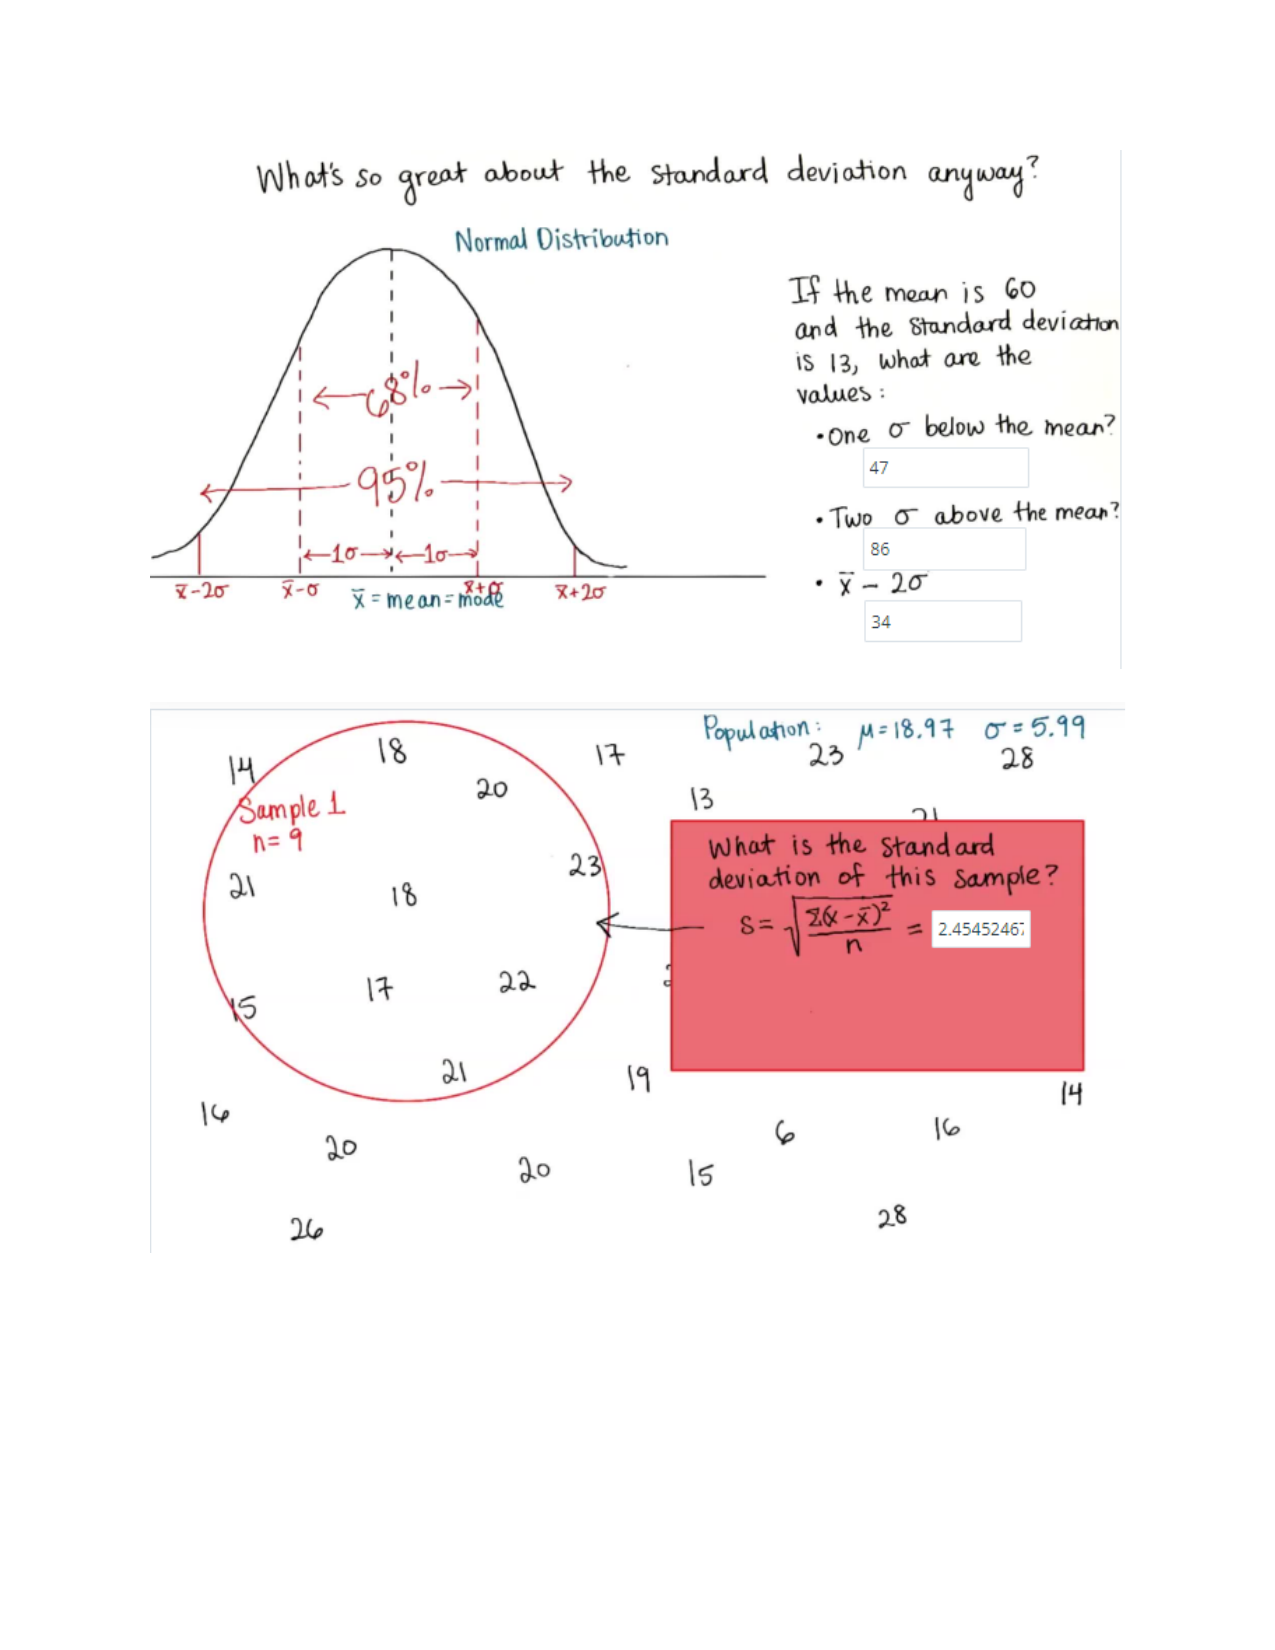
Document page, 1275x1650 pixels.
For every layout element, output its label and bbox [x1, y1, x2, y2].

picture [150, 702, 1125, 1253]
picture [150, 150, 1125, 669]
